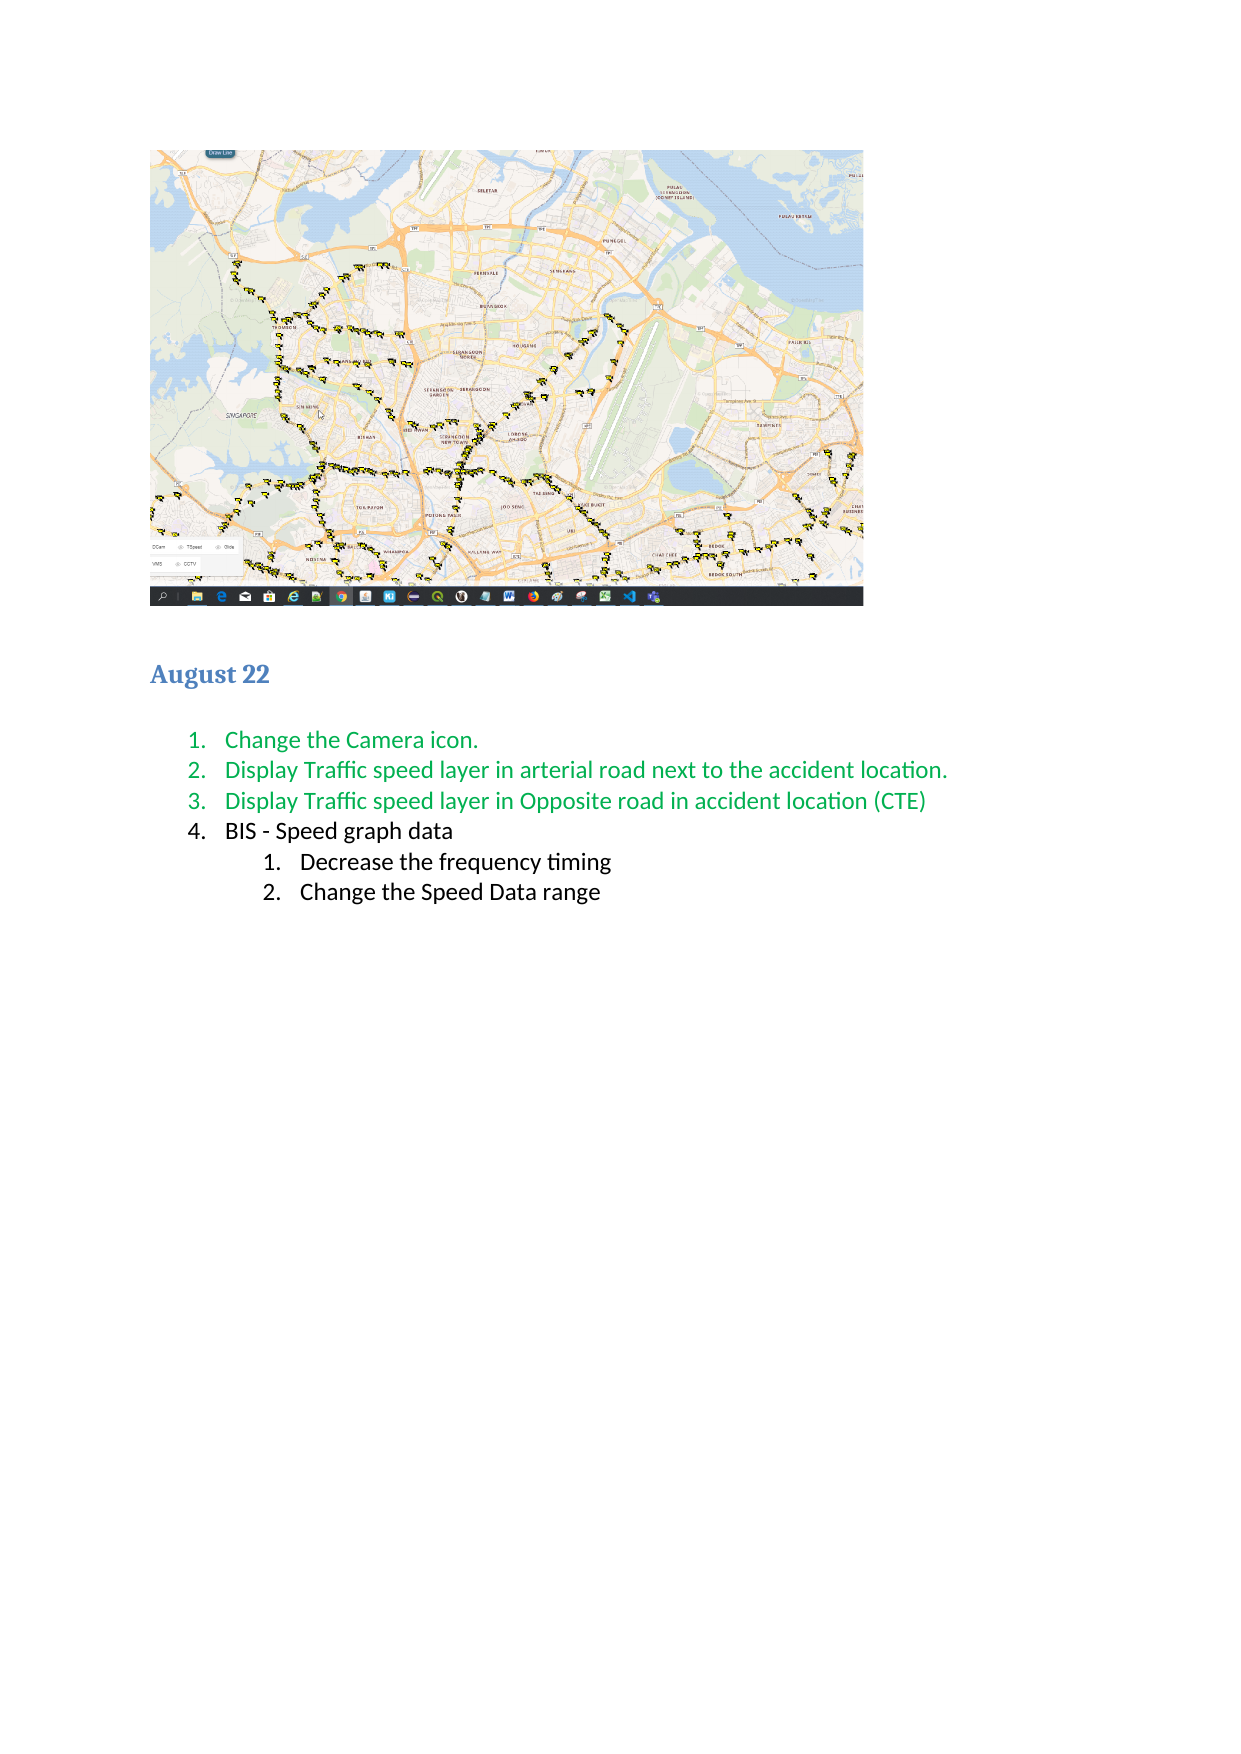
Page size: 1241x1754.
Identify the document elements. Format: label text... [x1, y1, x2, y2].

subtitle August 22 [150, 659, 1090, 690]
list BIS - Speed graph data [187, 815, 1090, 846]
list Change the Speed Data range [262, 876, 1090, 907]
list Decrease the frequency timing [262, 846, 1090, 876]
list Display Traffic speed layer in arterial road next to the accident location. [187, 754, 1090, 785]
list Change the Camera icon. [187, 724, 1090, 754]
picture [150, 150, 864, 606]
list Display Traffic speed layer in Opposite road in accident location (CTE) [187, 785, 1090, 815]
